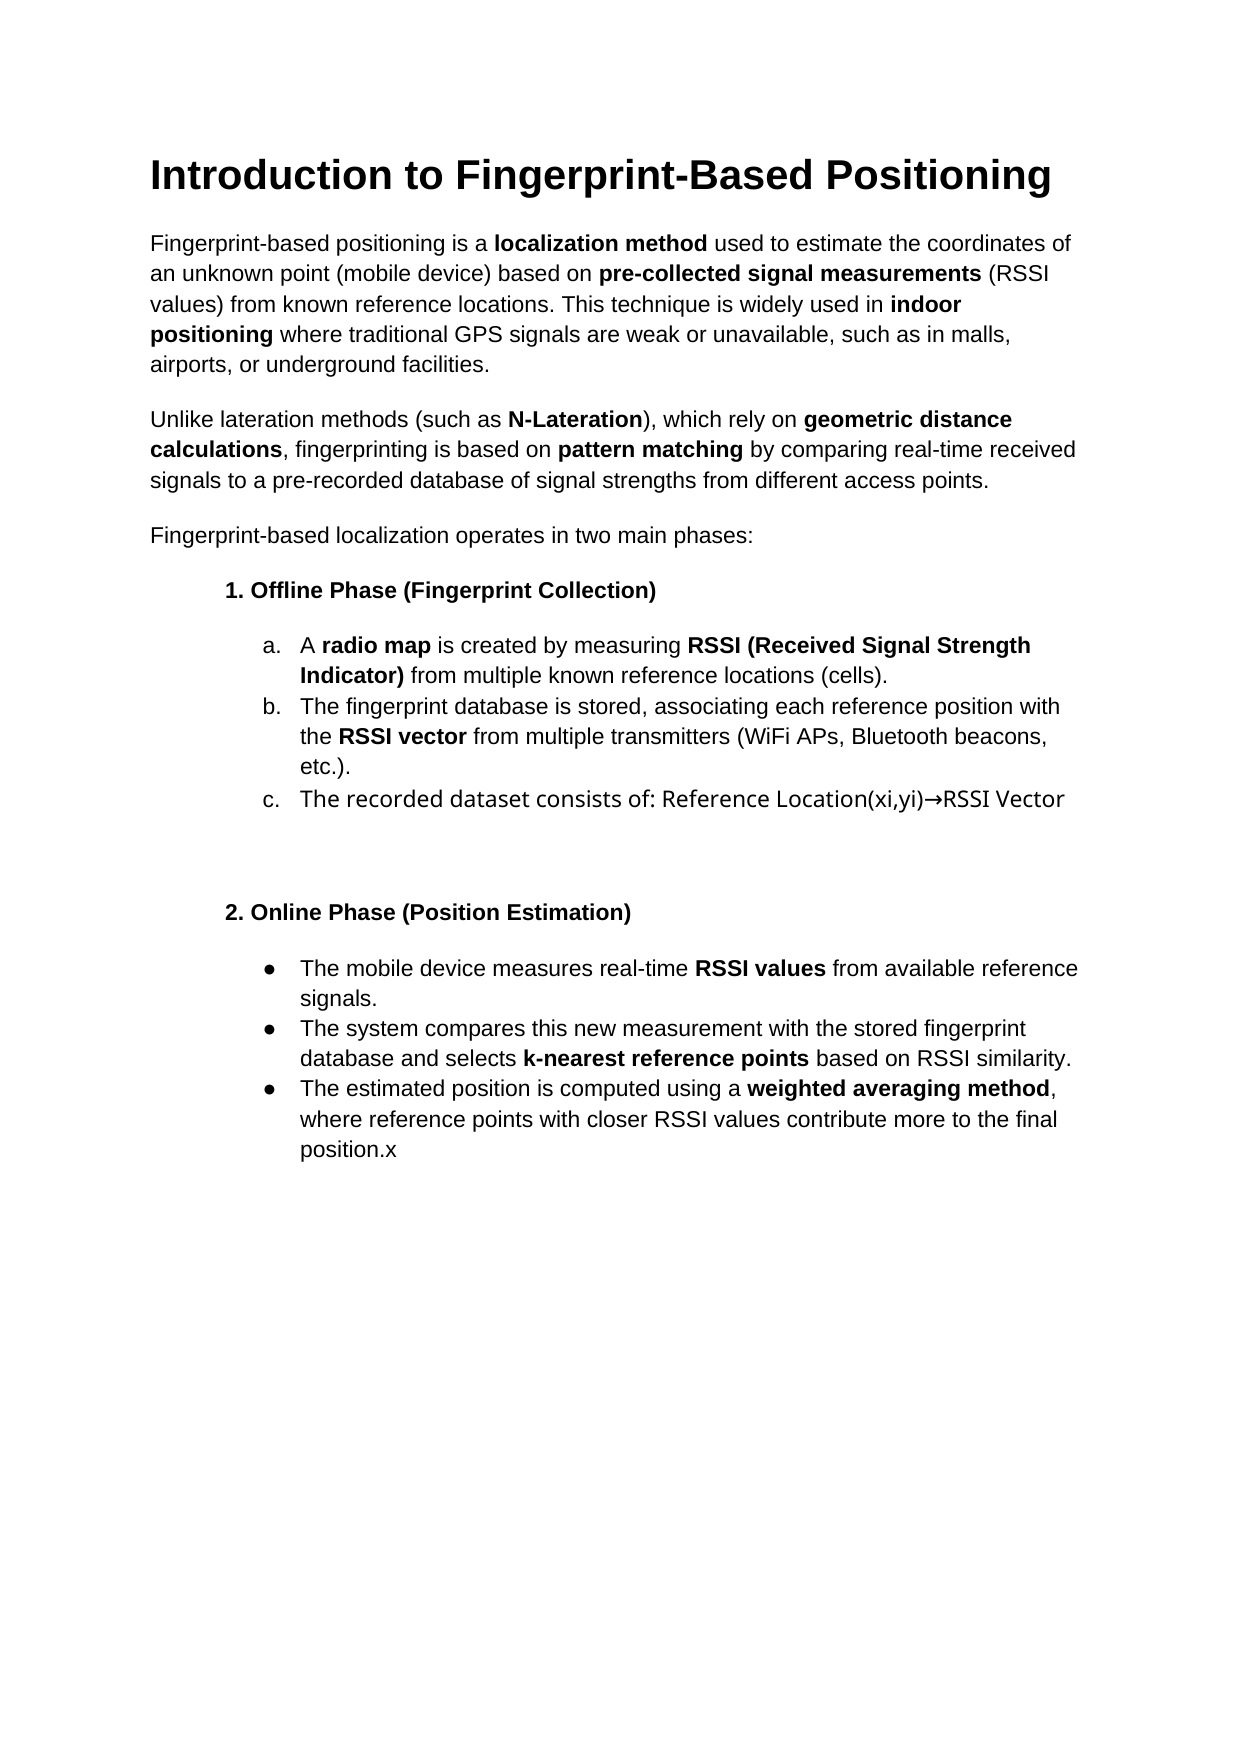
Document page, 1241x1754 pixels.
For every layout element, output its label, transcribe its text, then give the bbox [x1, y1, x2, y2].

list The estimated position is computed using a weighted averaging method, where reference points with closer RSSI values contribute more to the final position.x [262, 1075, 1090, 1162]
text Fingerprint-based positioning is a localization method used to estimate the coordinates of an unknown point (mobile device) based on pre-collected signal measurements (RSSI values) from known reference locations. This technique is widely used in indoor positioning where traditional GPS signals are weak or unavailable, such as in malls, airports, or underground facilities. [150, 230, 1090, 377]
list A radio map is created by measuring RSSI (Received Signal Strength Indicator) from multiple known reference locations (cells). [262, 632, 1090, 689]
list The fingerprint database is stored, associating each reference position with the RSSI vector from multiple transmitters (WiFi APs, Bluetooth beacons, etc.). [262, 693, 1090, 779]
text 2. Online Phase (Position Estimation) [225, 899, 1090, 926]
list The system compares this new measurement with the stored fingerprint database and selects k-nearest reference points based on RSSI similarity. [262, 1015, 1090, 1072]
list The recorded dataset consists of: Reference Location(xi,yi)→RSSI Vector [262, 783, 1090, 814]
text Fingerprint-based localization operates in two main phases: [150, 522, 1090, 548]
subtitle 1. Offline Phase (Fingerprint Collection) [225, 577, 1090, 603]
list The mobile device measures real-time RSSI values from available reference signals. [262, 954, 1090, 1011]
subtitle Introduction to Fingerprint-Based Positioning [150, 150, 1090, 198]
text Unlike lateration methods (such as N-Lateration), which rely on geometric distance calculations, fingerprinting is based on pattern matching by comparing real-time received signals to a pre-recorded database of signal strengths from different access points. [150, 406, 1090, 493]
